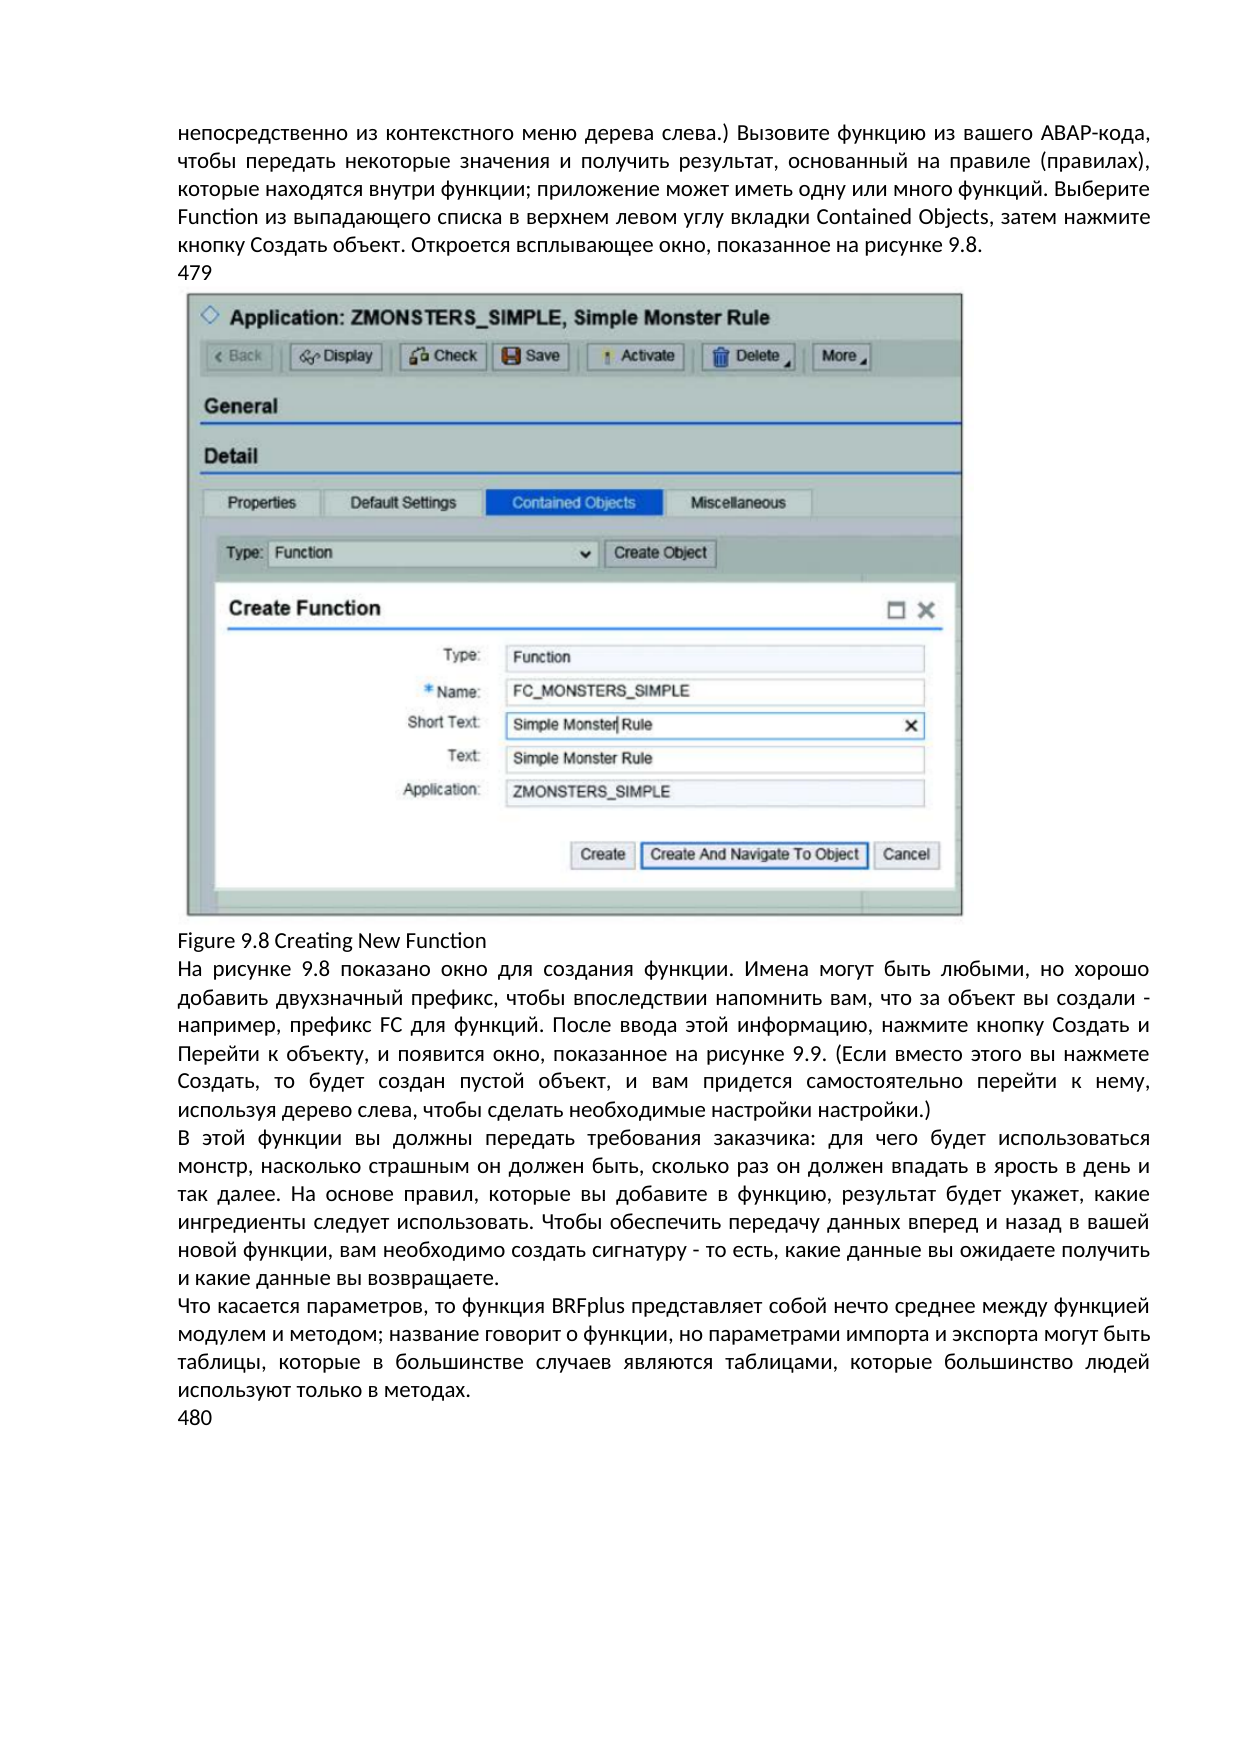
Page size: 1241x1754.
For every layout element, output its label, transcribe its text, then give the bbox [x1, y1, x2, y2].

text В этой функции вы должны передать требования заказчика: для чего будет использоваться монстр, насколько страшным он должен быть, сколько раз он должен впадать в ярость в день и так далее. На основе правил, которые вы добавите в функцию, результат будет укажет, какие ингредиенты следует использовать. Чтобы обеспечить передачу данных вперед и назад в вашей новой функции, вам необходимо создать сигнатуру - то есть, какие данные вы ожидаете получить и какие данные вы возвращаете. [177, 1123, 1152, 1291]
text 480 [177, 1403, 1152, 1431]
text Figure 9.8 Creating New Function [177, 927, 1152, 954]
text На рисунке 9.8 показано окно для создания функции. Имена могут быть любыми, но хорошо добавить двухзначный префикс, чтобы впоследствии напомнить вам, что за объект вы создали - например, префикс FC для функций. После ввода этой информацию, нажмите кнопку Создать и Перейти к объекту, и появится окно, показанное на рисунке 9.9. (Если вместо этого вы нажмете Создать, то будет создан пустой объект, и вам придется самостоятельно перейти к нему, используя дерево слева, чтобы сделать необходимые настройки настройки.) [177, 954, 1152, 1123]
picture [177, 286, 974, 927]
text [177, 118, 1152, 258]
text Что касается параметров, то функция BRFplus представляет собой нечто среднее между функцией модулем и методом; название говорит о функции, но параметрами импорта и экспорта могут быть таблицы, которые в большинстве случаев являются таблицами, которые большинство людей используют только в методах. [177, 1291, 1152, 1403]
text 479 [177, 258, 1152, 286]
